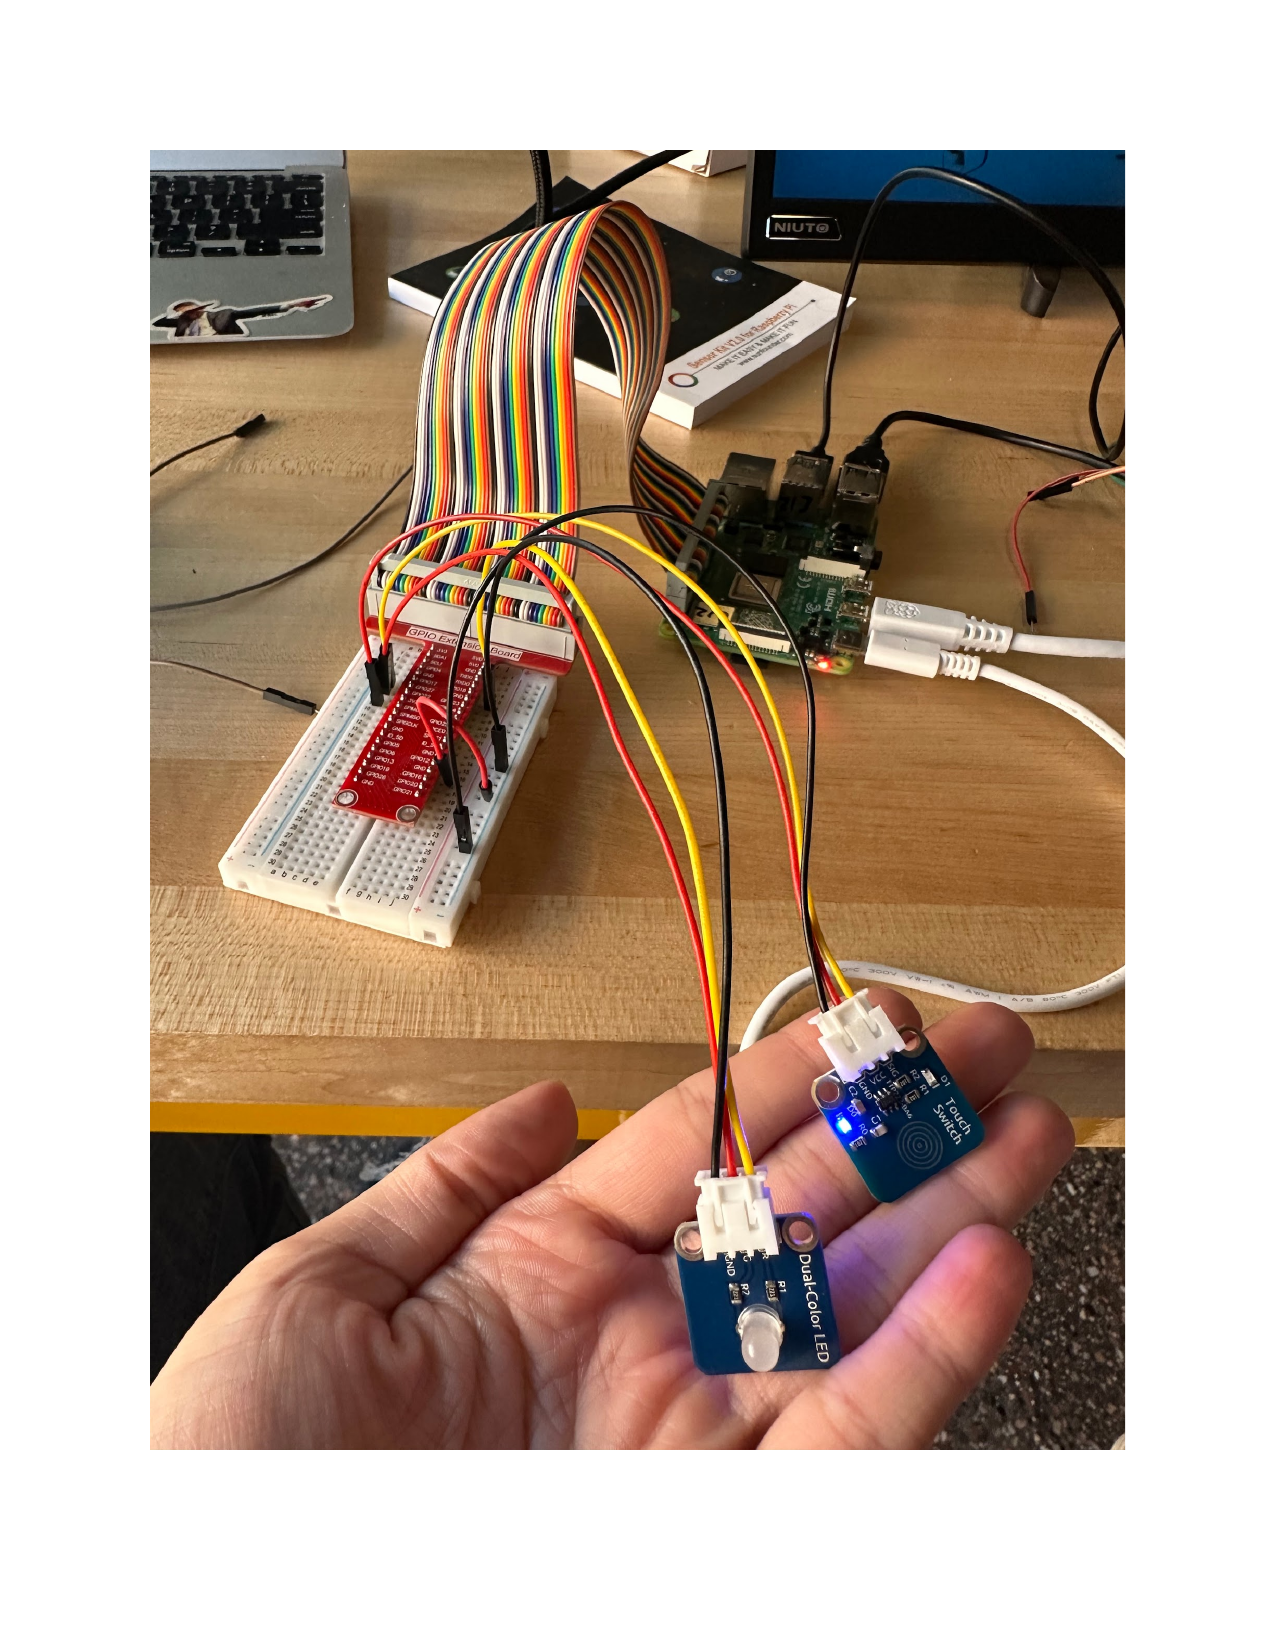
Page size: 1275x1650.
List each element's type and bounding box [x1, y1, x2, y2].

picture [150, 150, 1125, 1450]
